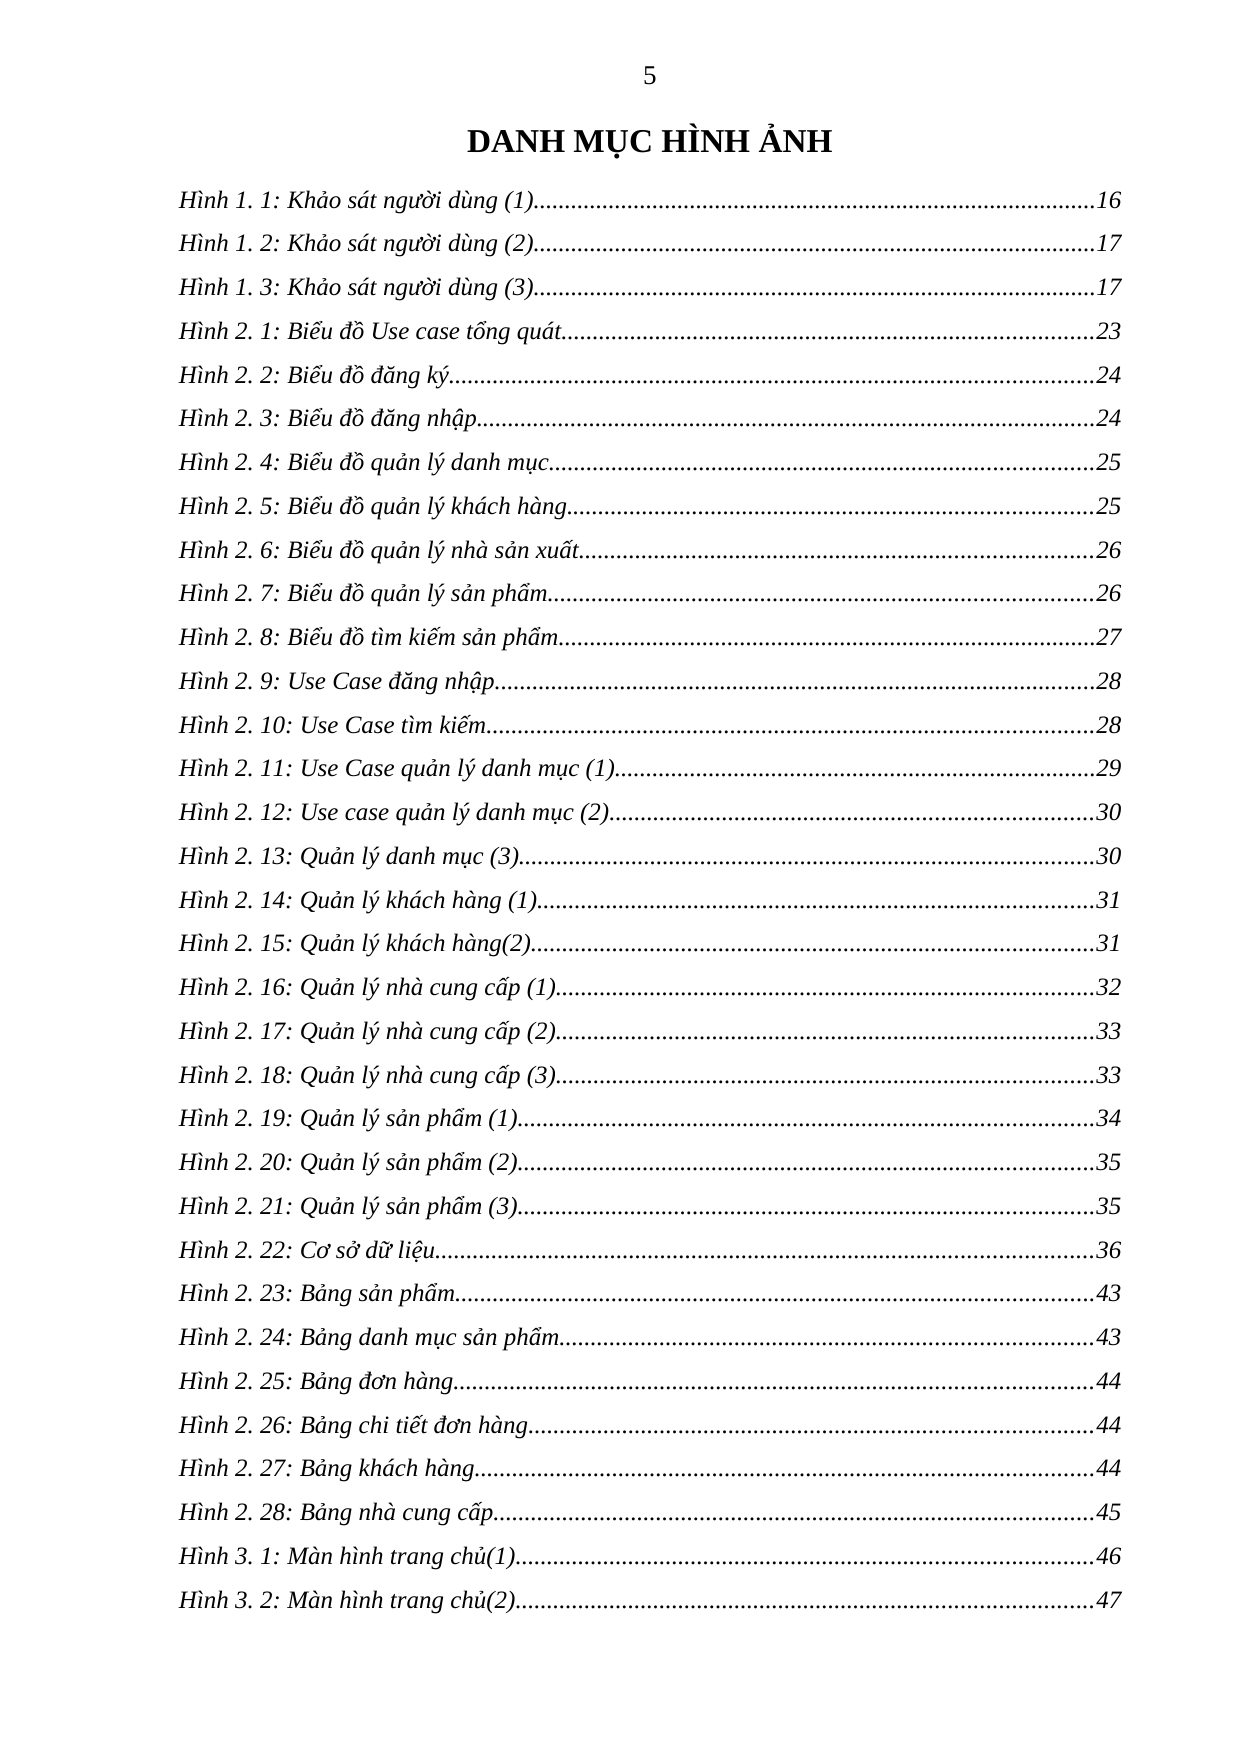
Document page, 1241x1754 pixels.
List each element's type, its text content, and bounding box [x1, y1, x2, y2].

text Hình 2. 3: Biểu đồ đăng nhập. 24 [179, 403, 1079, 432]
subtitle Danh mục hình ảnh [177, 121, 1122, 160]
text Hình 2. 7: Biểu đồ quản lý sản phẩm 26 [179, 578, 1079, 607]
text Hình 3. 1: Màn hình trang chủ(1) 46 [179, 1541, 1079, 1570]
text Hình 2. 4: Biểu đồ quản lý danh mục. 25 [179, 447, 1079, 476]
text Hình 2. 8: Biểu đồ tìm kiếm sản phẩm. 27 [179, 622, 1079, 651]
text Hình 2. 17: Quản lý nhà cung cấp (2) 33 [179, 1016, 1079, 1045]
text Hình 2. 1: Biểu đồ Use case tổng quát 23 [179, 316, 1079, 345]
text Hình 2. 18: Quản lý nhà cung cấp (3) 33 [179, 1060, 1079, 1088]
text Hình 1. 1: Khảo sát người dùng (1) 16 [179, 185, 1079, 213]
text Hình 2. 12: Use case quản lý danh mục (2) 30 [179, 797, 1079, 826]
text Hình 2. 2: Biểu đồ đăng ký 24 [179, 360, 1079, 388]
text Hình 2. 9: Use Case đăng nhập. 28 [179, 666, 1079, 695]
text Hình 2. 20: Quản lý sản phẩm (2) 35 [179, 1147, 1079, 1176]
text Hình 2. 19: Quản lý sản phẩm (1) 34 [179, 1103, 1079, 1132]
text Hình 2. 6: Biểu đồ quản lý nhà sản xuất. 26 [179, 535, 1079, 563]
text Hình 2. 14: Quản lý khách hàng (1) 31 [179, 885, 1079, 913]
text Hình 2. 26: Bảng chi tiết đơn hàng 44 [179, 1410, 1079, 1438]
text Hình 2. 21: Quản lý sản phẩm (3) 35 [179, 1191, 1079, 1220]
text Hình 2. 5: Biểu đồ quản lý khách hàng. 25 [179, 491, 1079, 520]
text Hình 2. 11: Use Case quản lý danh mục (1). 29 [179, 753, 1079, 782]
text Hình 1. 2: Khảo sát người dùng (2) 17 [179, 228, 1079, 257]
text Hình 2. 23: Bảng sản phẩm 43 [179, 1278, 1079, 1307]
text Hình 2. 28: Bảng nhà cung cấp 45 [179, 1497, 1079, 1526]
text Hình 3. 2: Màn hình trang chủ(2) 47 [179, 1585, 1079, 1613]
text Hình 1. 3: Khảo sát người dùng (3) 17 [179, 272, 1079, 301]
text Hình 2. 13: Quản lý danh mục (3) 30 [179, 841, 1079, 870]
text Hình 2. 25: Bảng đơn hàng 44 [179, 1366, 1079, 1395]
text Hình 2. 15: Quản lý khách hàng(2) 31 [179, 928, 1079, 957]
text Hình 2. 22: Cơ sở dữ liệu 36 [179, 1235, 1079, 1263]
text Hình 2. 24: Bảng danh mục sản phẩm 43 [179, 1322, 1079, 1351]
text Hình 2. 16: Quản lý nhà cung cấp (1) 32 [179, 972, 1079, 1001]
text Hình 2. 10: Use Case tìm kiếm. 28 [179, 710, 1079, 738]
text Hình 2. 27: Bảng khách hàng 44 [179, 1453, 1079, 1482]
